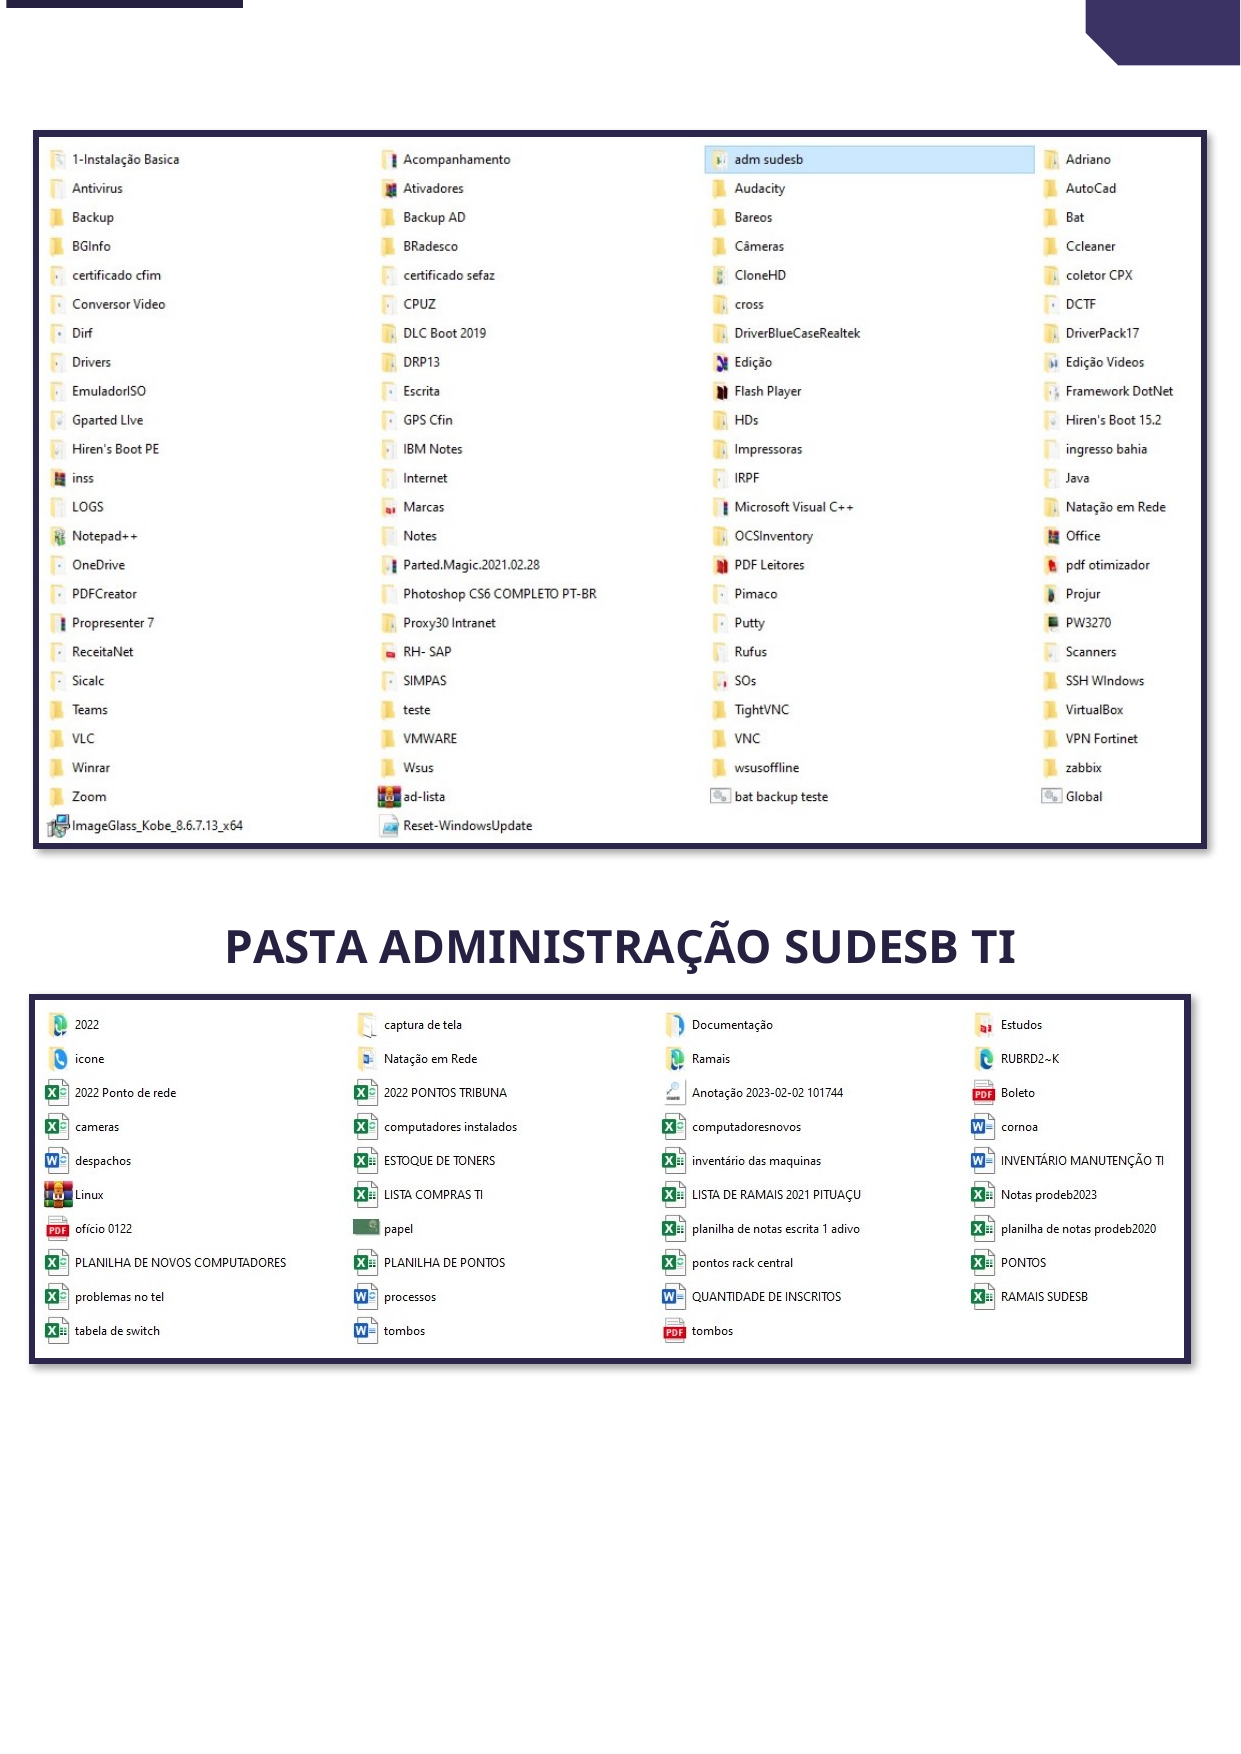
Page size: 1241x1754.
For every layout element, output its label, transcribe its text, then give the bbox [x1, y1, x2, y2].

picture [35, 1000, 1184, 1358]
picture [39, 137, 1201, 843]
subtitle pASTA ADMINISTRAÇÃO SUDESB TI [120, 859, 1120, 977]
